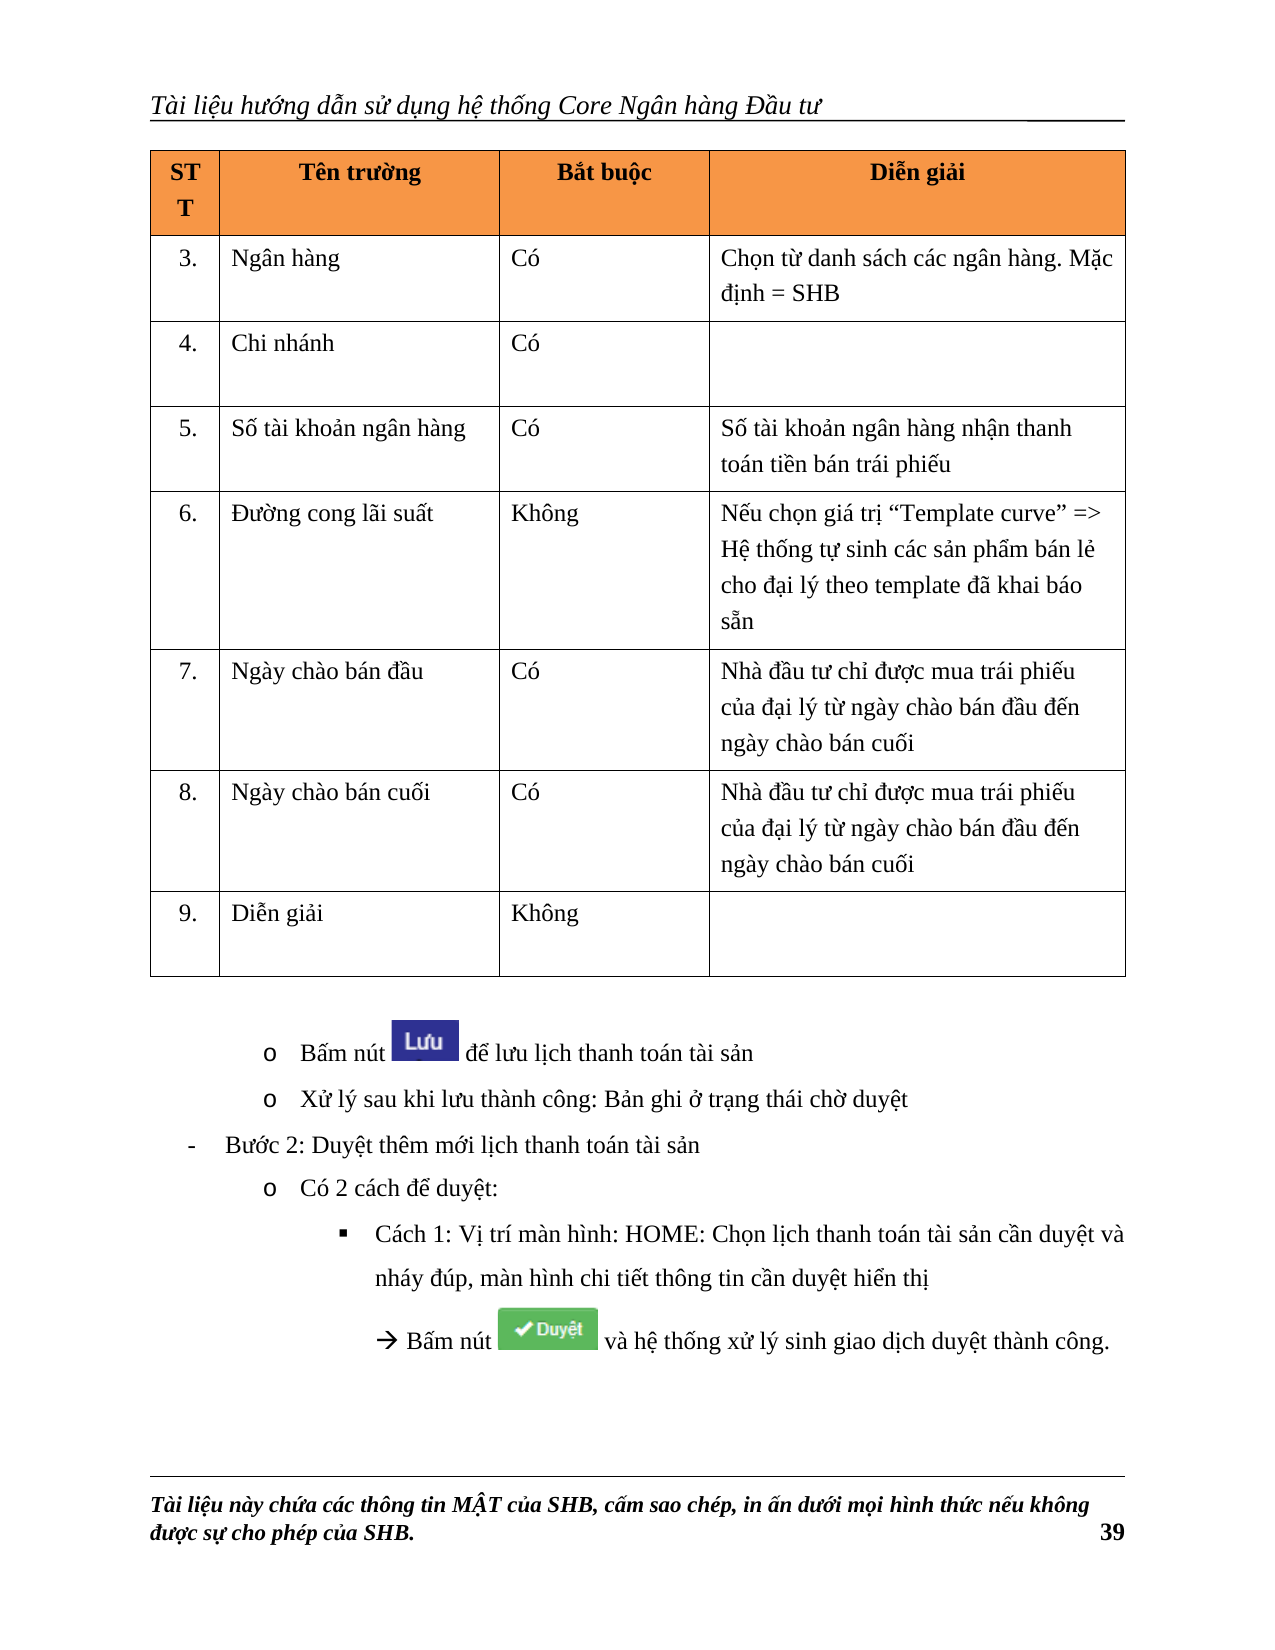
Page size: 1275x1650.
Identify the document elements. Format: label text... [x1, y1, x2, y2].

picture [497, 1305, 598, 1350]
table_cell Có [500, 771, 709, 891]
picture [391, 1020, 459, 1061]
table_cell Có [500, 407, 709, 491]
table_cell [151, 407, 219, 491]
list Bấm nút để lưu lịch thanh toán tài sản [262, 1020, 1125, 1068]
table_cell Ngân hàng [220, 236, 499, 321]
table_cell [151, 492, 219, 648]
table_cell [151, 322, 219, 406]
table_cell [710, 892, 1125, 976]
table_cell Ngày chào bán cuối [220, 771, 499, 891]
list Bước 2: Duyệt thêm mới lịch thanh toán tài sản [187, 1130, 1125, 1159]
table_cell Nếu chọn giá trị “Template curve” => Hệ thống tự sinh các sản phẩm bán lẻ cho đại lý theo template đã khai báo sẵn [710, 492, 1125, 648]
list Cách 1: Vị trí màn hình: HOME: Chọn lịch thanh toán tài sản cần duyệt và nháy đúp, màn hình chi tiết thông tin cần duyệt hiển thị Bấm nút và hệ thống xử lý sinh giao dịch duyệt thành công. [337, 1219, 1125, 1355]
table_cell Nhà đầu tư chỉ được mua trái phiếu của đại lý từ ngày chào bán đầu đến ngày chào bán cuối [710, 771, 1125, 891]
table_cell Số tài khoản ngân hàng nhận thanh toán tiền bán trái phiếu [710, 407, 1125, 491]
table_cell Chi nhánh [220, 322, 499, 406]
table_cell Có [500, 650, 709, 770]
list Xử lý sau khi lưu thành công: Bản ghi ở trạng thái chờ duyệt [262, 1084, 1125, 1115]
table_cell Không [500, 892, 709, 976]
table_cell Chọn từ danh sách các ngân hàng. Mặc định = SHB [710, 236, 1125, 321]
table_cell Ngày chào bán đầu [220, 650, 499, 770]
table_header STT [151, 151, 219, 235]
table_header Tên trường [220, 151, 499, 235]
table_cell [151, 650, 219, 770]
table_header Bắt buộc [500, 151, 709, 235]
table_header Diễn giải [710, 151, 1125, 235]
list Có 2 cách để duyệt: [262, 1173, 1125, 1204]
table_cell Nhà đầu tư chỉ được mua trái phiếu của đại lý từ ngày chào bán đầu đến ngày chào bán cuối [710, 650, 1125, 770]
table_cell Đường cong lãi suất [220, 492, 499, 648]
table_cell Có [500, 322, 709, 406]
table_cell [151, 771, 219, 891]
table_cell Diễn giải [220, 892, 499, 976]
table_cell Không [500, 492, 709, 648]
table_cell Số tài khoản ngân hàng [220, 407, 499, 491]
table_cell [710, 322, 1125, 406]
table_cell Có [500, 236, 709, 321]
table_cell [151, 892, 219, 976]
table_cell [151, 236, 219, 321]
